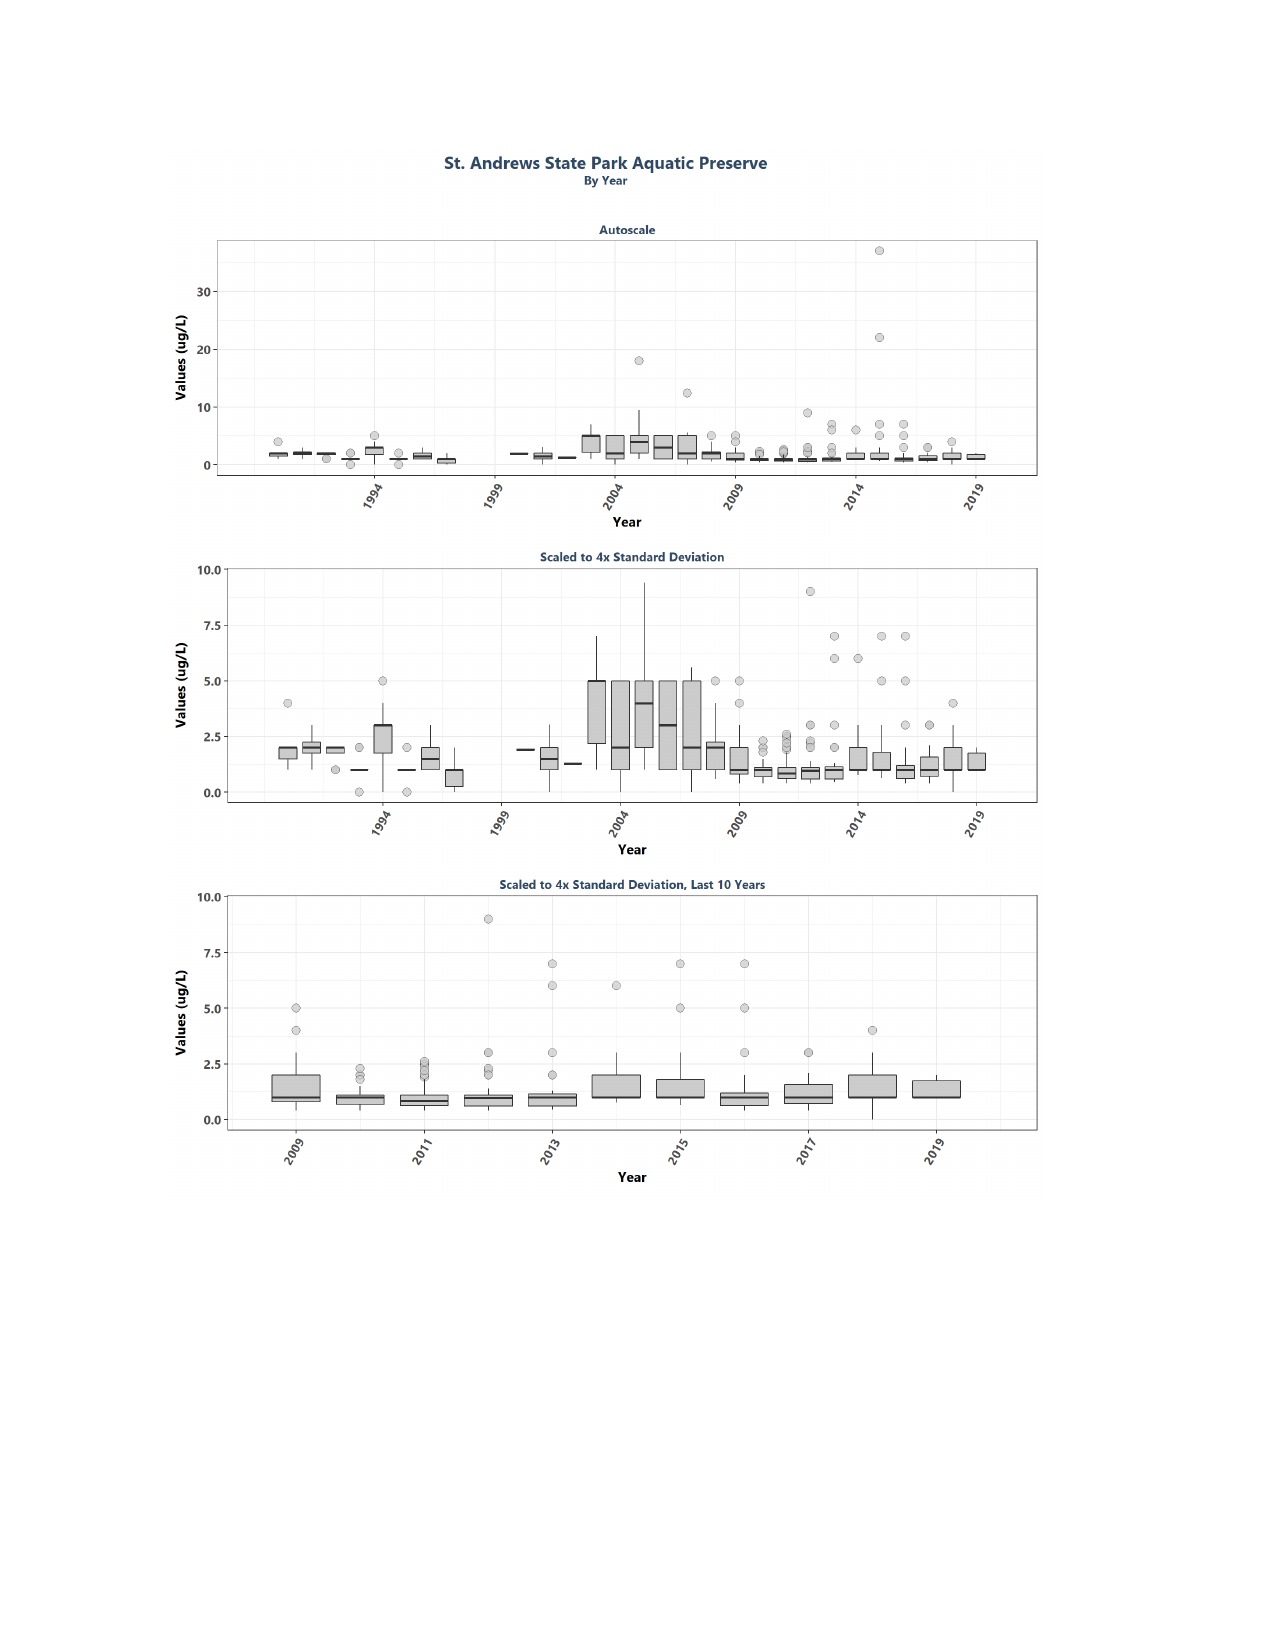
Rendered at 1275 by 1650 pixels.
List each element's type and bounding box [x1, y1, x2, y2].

picture [168, 150, 1044, 1200]
